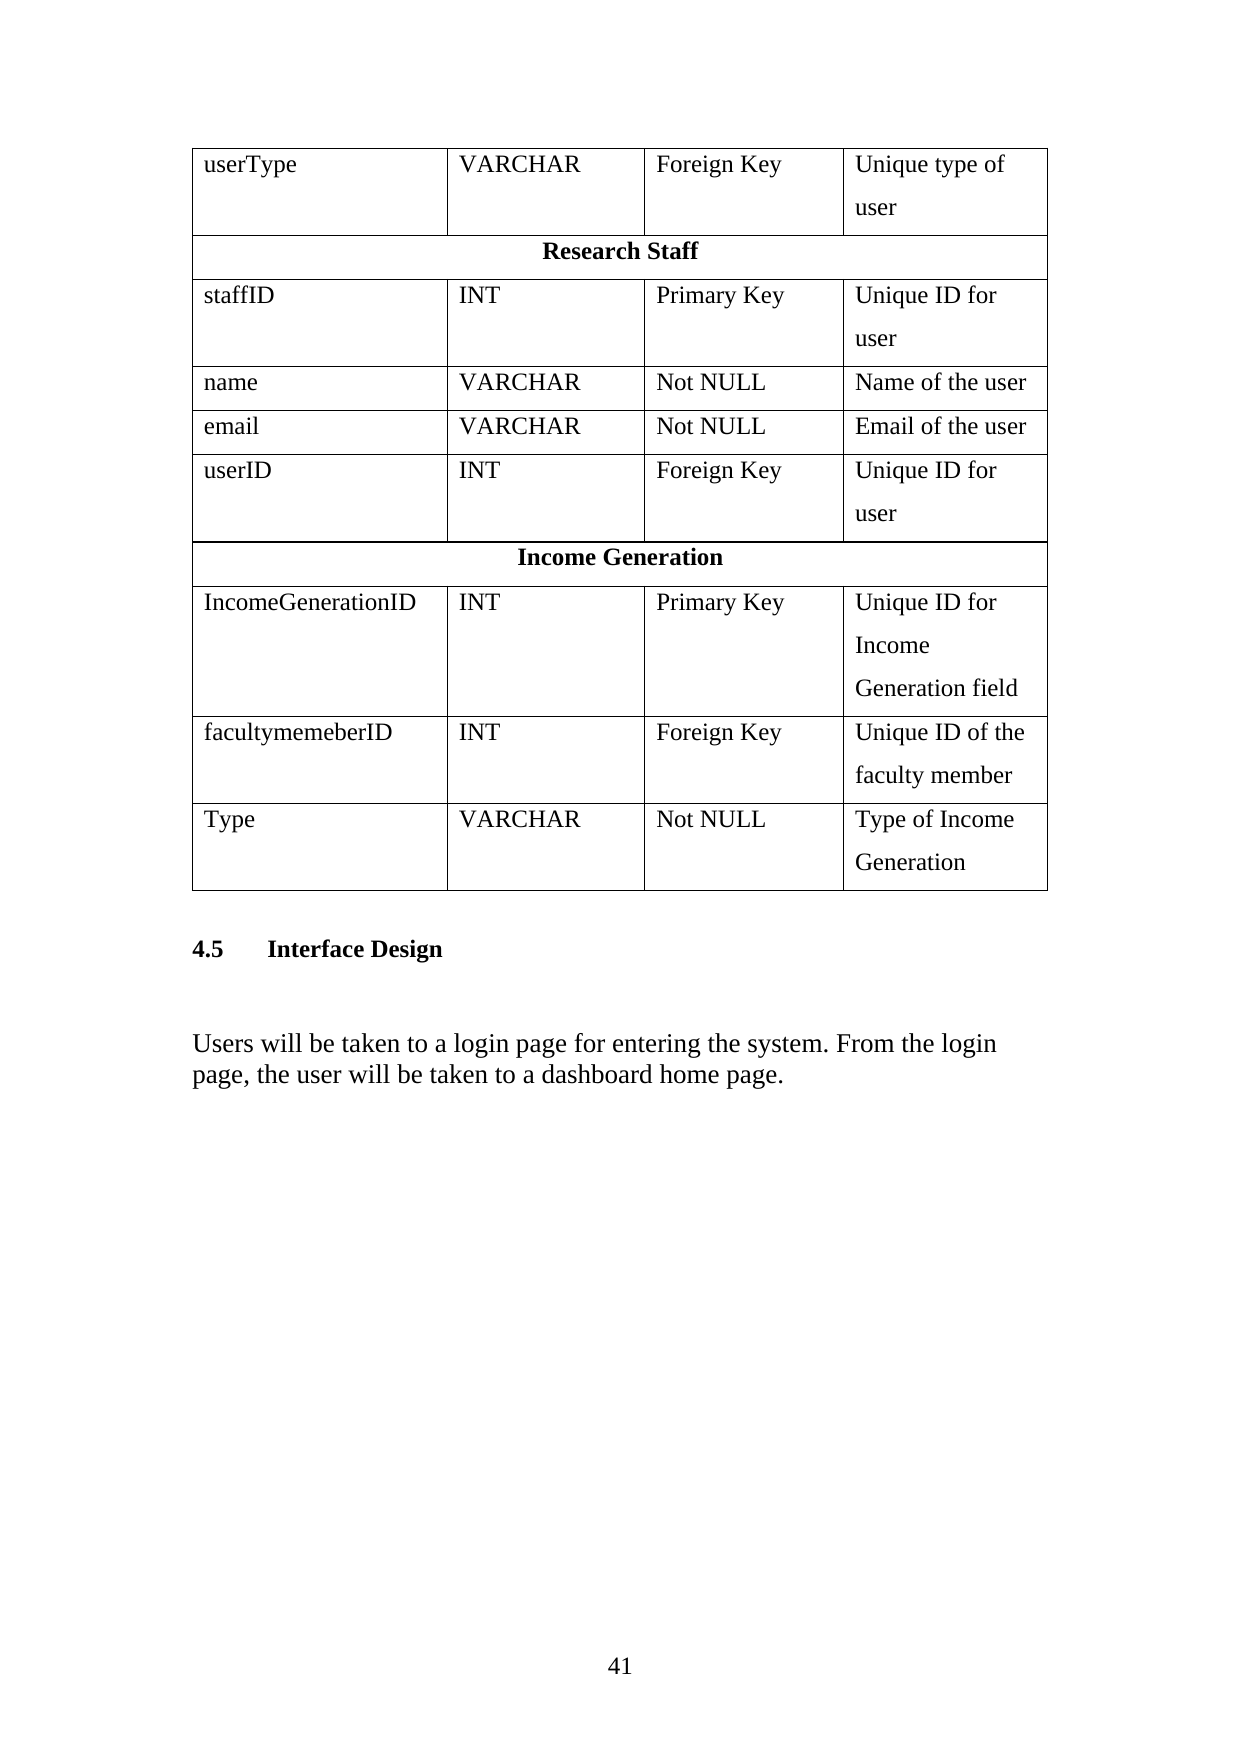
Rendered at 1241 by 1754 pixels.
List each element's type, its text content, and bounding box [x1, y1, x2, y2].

table_cell INT [448, 717, 644, 803]
table_cell Type [193, 804, 447, 890]
table_cell VARCHAR [448, 149, 644, 235]
table_cell Foreign Key [645, 717, 843, 803]
table_cell staffID [193, 280, 447, 366]
table_cell Unique ID for Income Generation field [844, 587, 1047, 716]
table_cell Income Generation [193, 543, 1047, 586]
table_cell userID [193, 455, 447, 541]
table_cell Not NULL [645, 411, 843, 454]
table_cell VARCHAR [448, 411, 644, 454]
table_cell Not NULL [645, 367, 843, 410]
table_cell Type of Income Generation [844, 804, 1047, 890]
table_cell Foreign Key [645, 455, 843, 541]
table_cell Foreign Key [645, 149, 843, 235]
table_cell email [193, 411, 447, 454]
table_cell Primary Key [645, 280, 843, 366]
table_cell INT [448, 455, 644, 541]
table_cell Email of the user [844, 411, 1047, 454]
table_cell userType [193, 149, 447, 235]
table_cell VARCHAR [448, 804, 644, 890]
table_cell INT [448, 280, 644, 366]
table_cell IncomeGenerationID [193, 587, 447, 716]
table_cell VARCHAR [448, 367, 644, 410]
table_cell Research Staff [193, 236, 1047, 279]
table_cell Not NULL [645, 804, 843, 890]
table_cell Name of the user [844, 367, 1047, 410]
table_cell Unique ID for user [844, 280, 1047, 366]
table_cell Primary Key [645, 587, 843, 716]
table_cell INT [448, 587, 644, 716]
table_cell Unique ID of the faculty member [844, 717, 1047, 803]
table_cell name [193, 367, 447, 410]
table_cell Unique ID for user [844, 455, 1047, 541]
table_cell Unique type of user [844, 149, 1047, 235]
text Users will be taken to a login page for entering the system. From the login page, the user will be taken to a dashboard home page. [192, 1027, 1048, 1090]
table_cell facultymemeberID [193, 717, 447, 803]
subtitle Interface Design [192, 934, 1048, 963]
